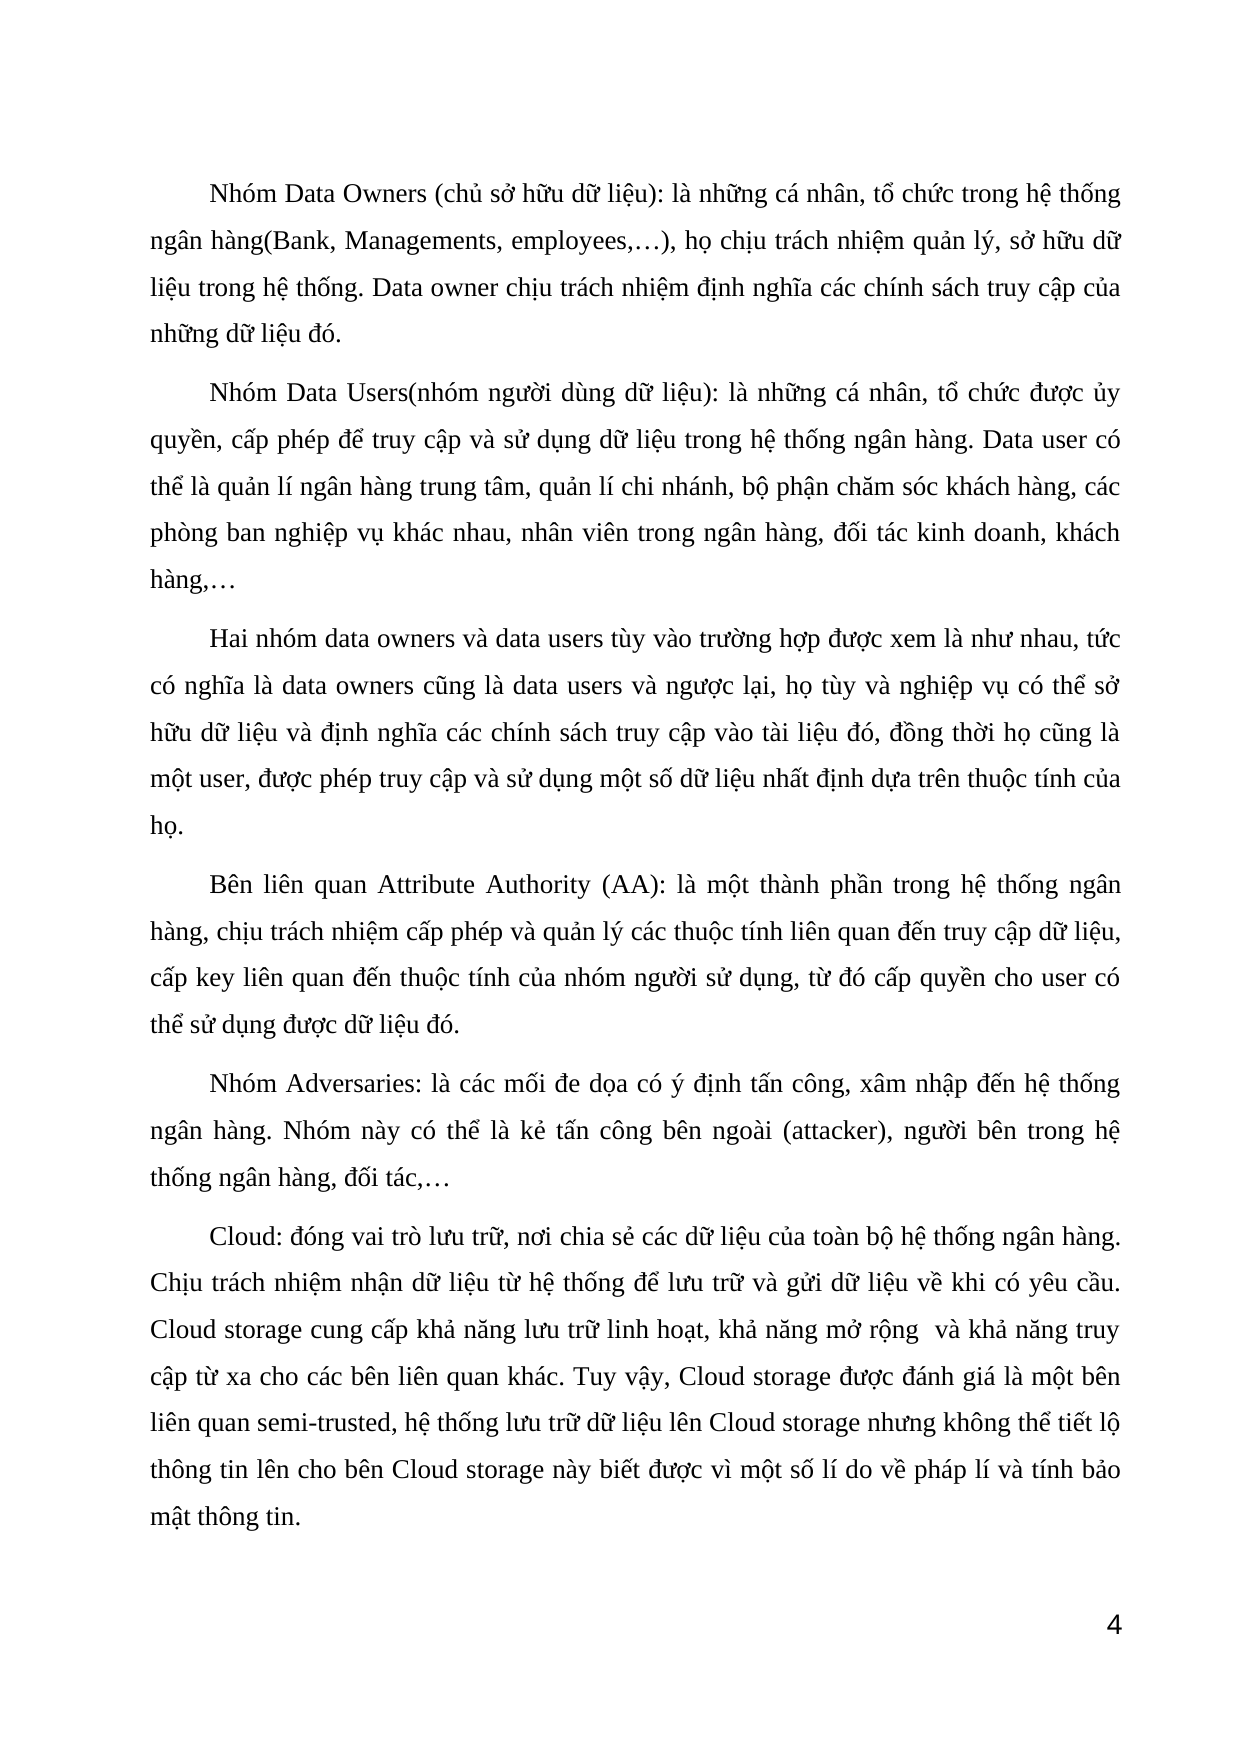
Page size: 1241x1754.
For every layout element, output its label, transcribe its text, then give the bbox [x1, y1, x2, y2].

text Cloud: đóng vai trò lưu trữ, nơi chia sẻ các dữ liệu của toàn bộ hệ thống ngân hàng. Chịu trách nhiệm nhận dữ liệu từ hệ thống để lưu trữ và gửi dữ liệu về khi có yêu cầu. Cloud storage cung cấp khả năng lưu trữ linh hoạt, khả năng mở rộng và khả năng truy cập từ xa cho các bên liên quan khác. Tuy vậy, Cloud storage được đánh giá là một bên liên quan semi-trusted, hệ thống lưu trữ dữ liệu lên Cloud storage nhưng không thể tiết lộ thông tin lên cho bên Cloud storage này biết được vì một số lí do về pháp lí và tính bảo mật thông tin. [150, 1220, 1122, 1531]
text Hai nhóm data owners và data users tùy vào trường hợp được xem là như nhau, tức có nghĩa là data owners cũng là data users và ngược lại, họ tùy và nghiệp vụ có thể sở hữu dữ liệu và định nghĩa các chính sách truy cập vào tài liệu đó, đồng thời họ cũng là một user, được phép truy cập và sử dụng một số dữ liệu nhất định dựa trên thuộc tính của họ. [150, 622, 1122, 840]
text Nhóm Data Users(nhóm người dùng dữ liệu): là những cá nhân, tổ chức được ủy quyền, cấp phép để truy cập và sử dụng dữ liệu trong hệ thống ngân hàng. Data user có thể là quản lí ngân hàng trung tâm, quản lí chi nhánh, bộ phận chăm sóc khách hàng, các phòng ban nghiệp vụ khác nhau, nhân viên trong ngân hàng, đối tác kinh doanh, khách hàng,… [150, 376, 1122, 594]
text Bên liên quan Attribute Authority (AA): là một thành phần trong hệ thống ngân hàng, chịu trách nhiệm cấp phép và quản lý các thuộc tính liên quan đến truy cập dữ liệu, cấp key liên quan đến thuộc tính của nhóm người sử dụng, từ đó cấp quyền cho user có thể sử dụng được dữ liệu đó. [150, 868, 1122, 1039]
text Nhóm Data Owners (chủ sở hữu dữ liệu): là những cá nhân, tổ chức trong hệ thống ngân hàng(Bank, Managements, employees,…), họ chịu trách nhiệm quản lý, sở hữu dữ liệu trong hệ thống. Data owner chịu trách nhiệm định nghĩa các chính sách truy cập của những dữ liệu đó. [150, 177, 1122, 348]
text Nhóm Adversaries: là các mối đe dọa có ý định tấn công, xâm nhập đến hệ thống ngân hàng. Nhóm này có thể là kẻ tấn công bên ngoài (attacker), người bên trong hệ thống ngân hàng, đối tác,… [150, 1067, 1122, 1192]
